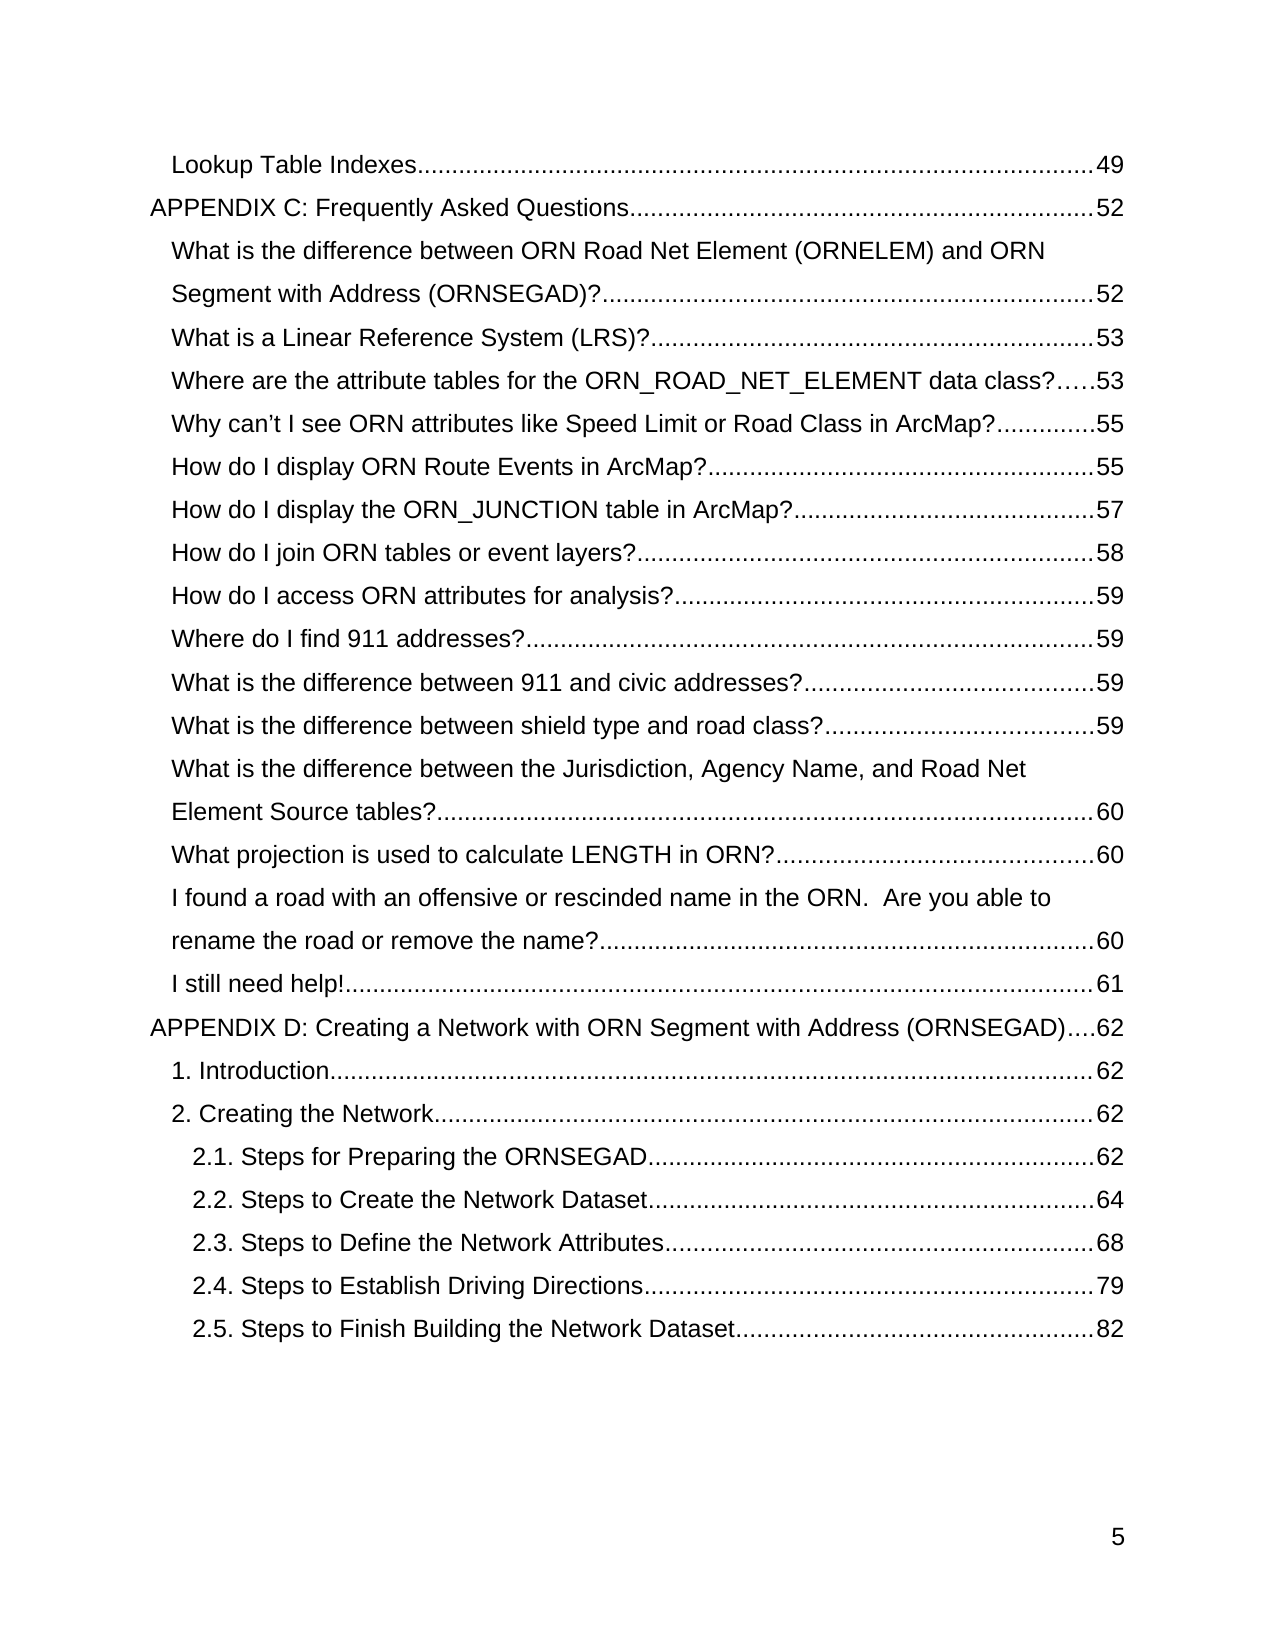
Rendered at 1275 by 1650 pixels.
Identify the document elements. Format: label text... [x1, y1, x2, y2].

text What is the difference between 911 and civic addresses? 59 [171, 667, 1125, 696]
text 2.2. Steps to Create the Network Dataset 64 [192, 1185, 1125, 1214]
text 2.4. Steps to Establish Driving Directions 79 [192, 1271, 1125, 1300]
text APPENDIX D: Creating a Network with ORN Segment with Address (ORNSEGAD) 62 [150, 1012, 1125, 1041]
text 2.1. Steps for Preparing the ORNSEGAD 62 [192, 1142, 1125, 1171]
text How do I display the ORN_JUNCTION table in ArcMap? 57 [171, 495, 1125, 524]
text Why can’t I see ORN attributes like Speed Limit or Road Class in ArcMap? 55 [171, 409, 1125, 437]
text What is the difference between ORN Road Net Element (ORNELEM) and ORN Segment with Address (ORNSEGAD)? 52 [171, 236, 1125, 308]
text APPENDIX C: Frequently Asked Questions 52 [150, 193, 1125, 222]
text Where are the attribute tables for the ORN_ROAD_NET_ELEMENT data class? 53 [171, 366, 1125, 394]
text What projection is used to calculate LENGTH in ORN? 60 [171, 840, 1125, 869]
text How do I join ORN tables or event layers? 58 [171, 538, 1125, 567]
text I still need help! 61 [171, 969, 1125, 998]
text How do I display ORN Route Events in ArcMap? 55 [171, 452, 1125, 481]
text Where do I find 911 addresses? 59 [171, 624, 1125, 653]
text 2.5. Steps to Finish Building the Network Dataset 82 [192, 1314, 1125, 1343]
text What is the difference between shield type and road class? 59 [171, 711, 1125, 739]
text What is the difference between the Jurisdiction, Agency Name, and Road Net Element Source tables? 60 [171, 754, 1125, 826]
text I found a road with an offensive or rescinded name in the ORN. Are you able to rename the road or remove the name? 60 [171, 883, 1125, 955]
text What is a Linear Reference System (LRS)? 53 [171, 322, 1125, 351]
text Lookup Table Indexes 49 [171, 150, 1125, 179]
text 2. Creating the Network 62 [171, 1099, 1125, 1127]
text How do I access ORN attributes for analysis? 59 [171, 581, 1125, 610]
text 1. Introduction 62 [171, 1056, 1125, 1084]
text 2.3. Steps to Define the Network Attributes 68 [192, 1228, 1125, 1257]
